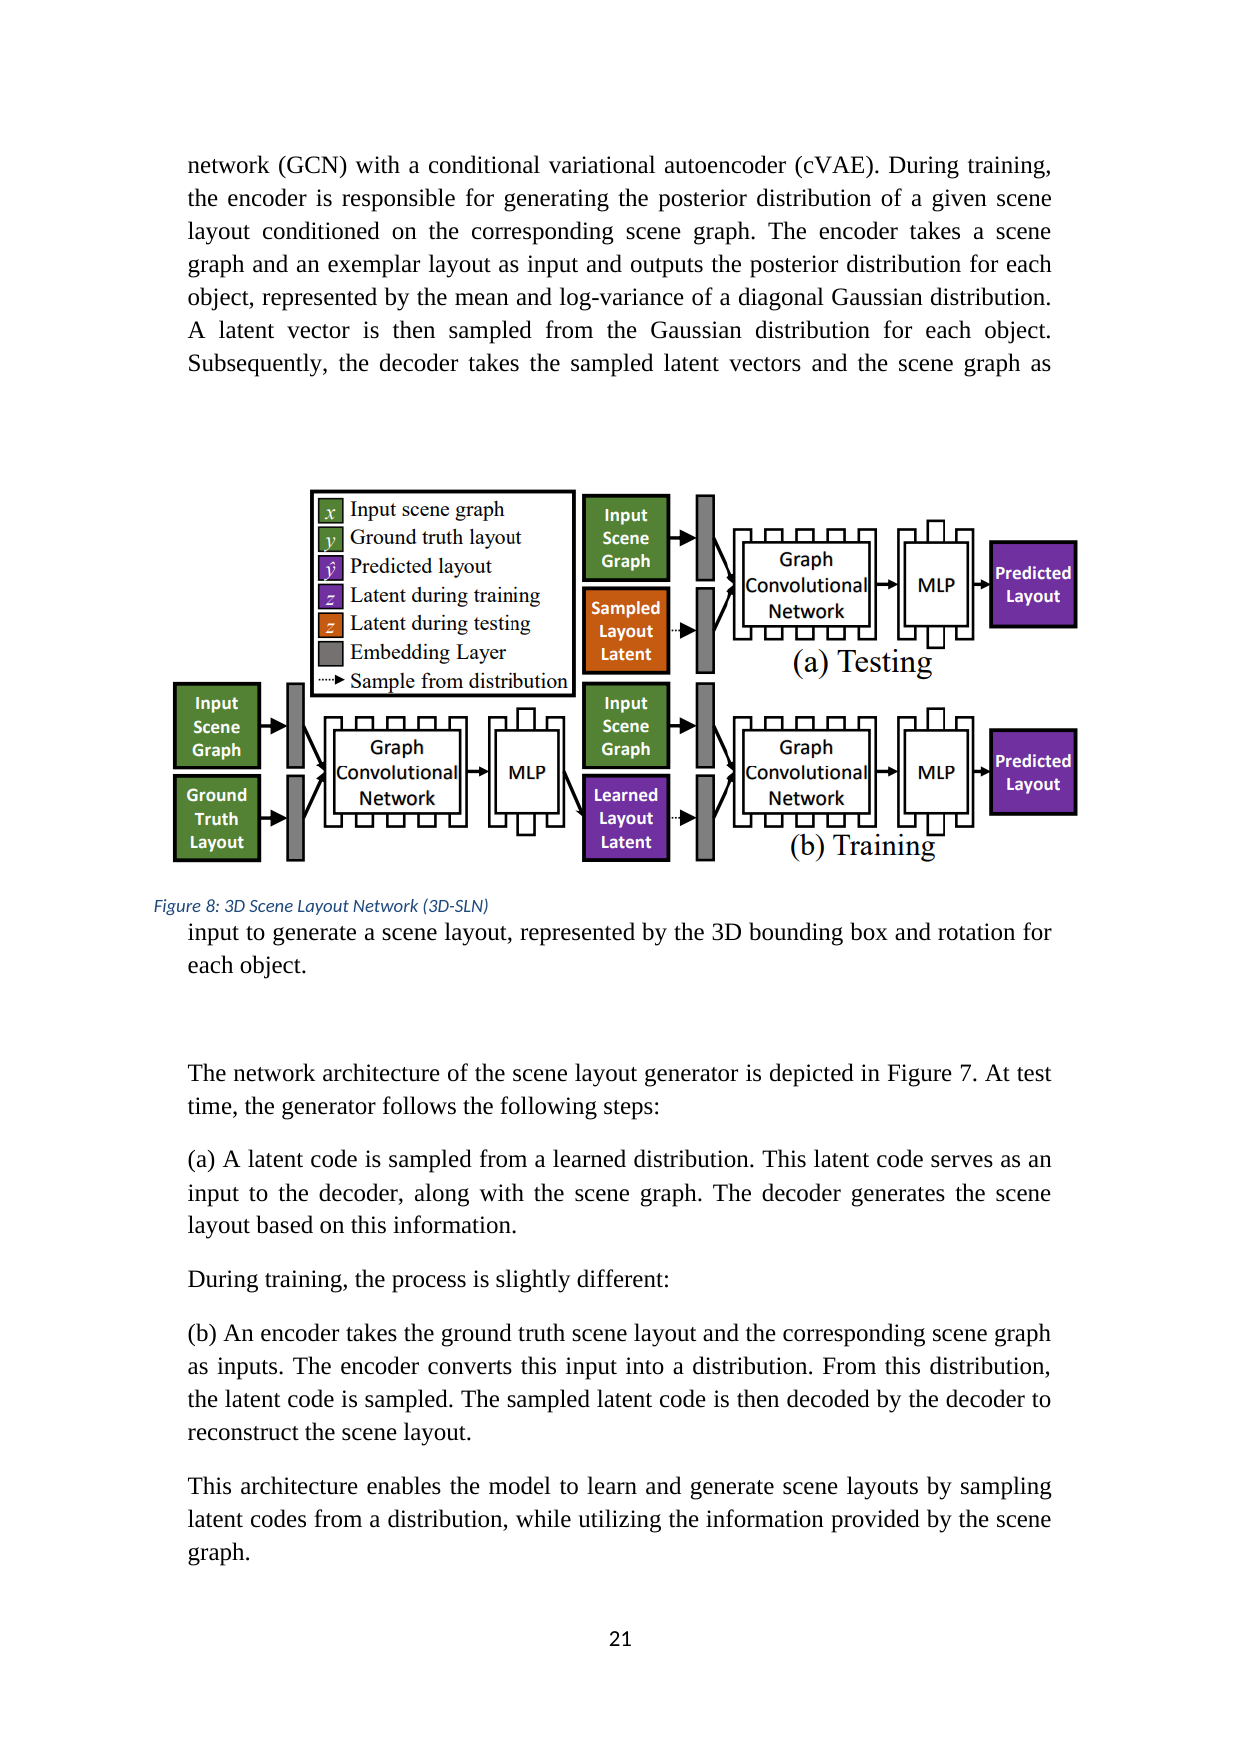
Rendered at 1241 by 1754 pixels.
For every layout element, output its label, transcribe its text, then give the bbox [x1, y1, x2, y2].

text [187, 150, 1053, 407]
text (b) An encoder takes the ground truth scene layout and the corresponding scene graph as inputs. The encoder converts this input into a distribution. From this distribution, the latent code is sampled. The sampled latent code is then decoded by the decoder to reconstruct the scene layout. [187, 1318, 1053, 1446]
text The network architecture of the scene layout generator is depicted in Figure 7. At test time, the generator follows the following steps: [187, 1058, 1053, 1119]
text (a) A latent code is sampled from a learned distribution. This latent code serves as an input to the decoder, along with the scene graph. The decoder generates the scene layout based on this information. [187, 1144, 1053, 1239]
text This architecture enables the model to learn and generate scene layouts by sampling latent codes from a distribution, while utilizing the information provided by the scene graph. [187, 1471, 1053, 1566]
text During training, the process is slightly different: [187, 1264, 1053, 1293]
